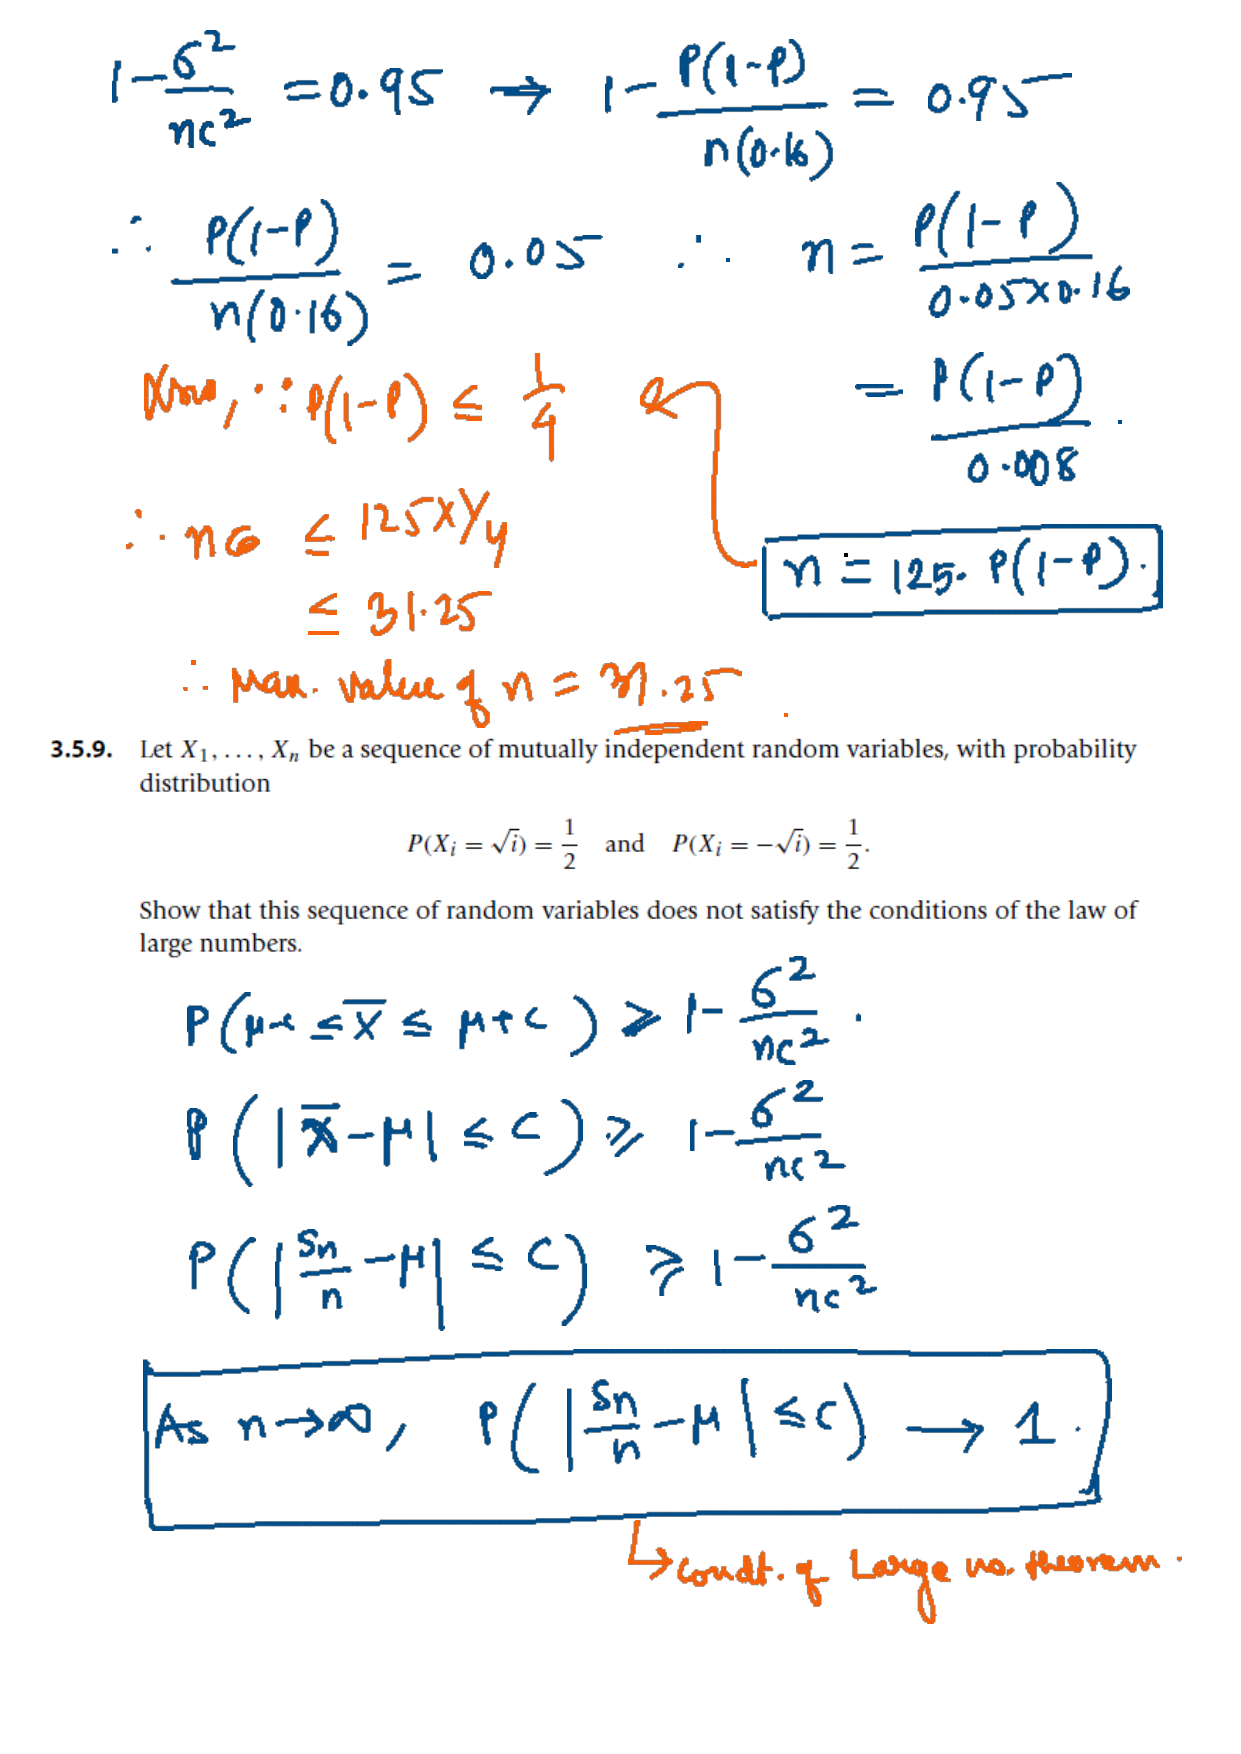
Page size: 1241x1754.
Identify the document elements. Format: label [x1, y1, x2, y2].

picture [640, 377, 757, 568]
picture [490, 76, 551, 115]
picture [453, 385, 482, 421]
picture [187, 1108, 207, 1160]
picture [762, 524, 1163, 621]
picture [931, 352, 1091, 486]
picture [126, 509, 260, 560]
picture [915, 182, 1130, 318]
picture [232, 659, 579, 728]
picture [928, 73, 1072, 121]
picture [678, 235, 701, 268]
picture [275, 1229, 445, 1331]
picture [600, 662, 742, 706]
picture [470, 235, 603, 279]
picture [189, 1237, 256, 1314]
picture [690, 1080, 846, 1181]
picture [112, 199, 421, 346]
picture [802, 239, 883, 274]
picture [464, 1099, 583, 1176]
picture [144, 364, 427, 444]
picture [284, 68, 443, 115]
picture [233, 1094, 437, 1187]
picture [606, 1116, 644, 1157]
picture [855, 384, 903, 397]
picture [528, 1234, 587, 1326]
picture [362, 488, 507, 568]
picture [472, 1237, 503, 1271]
picture [605, 39, 894, 182]
picture [305, 514, 335, 556]
picture [646, 1245, 684, 1296]
picture [714, 1205, 877, 1313]
picture [187, 992, 661, 1057]
picture [308, 631, 339, 635]
picture [44, 721, 1147, 1065]
picture [368, 591, 492, 636]
picture [143, 1349, 1182, 1624]
picture [523, 353, 565, 462]
picture [112, 30, 251, 148]
picture [183, 686, 208, 691]
picture [309, 593, 337, 615]
